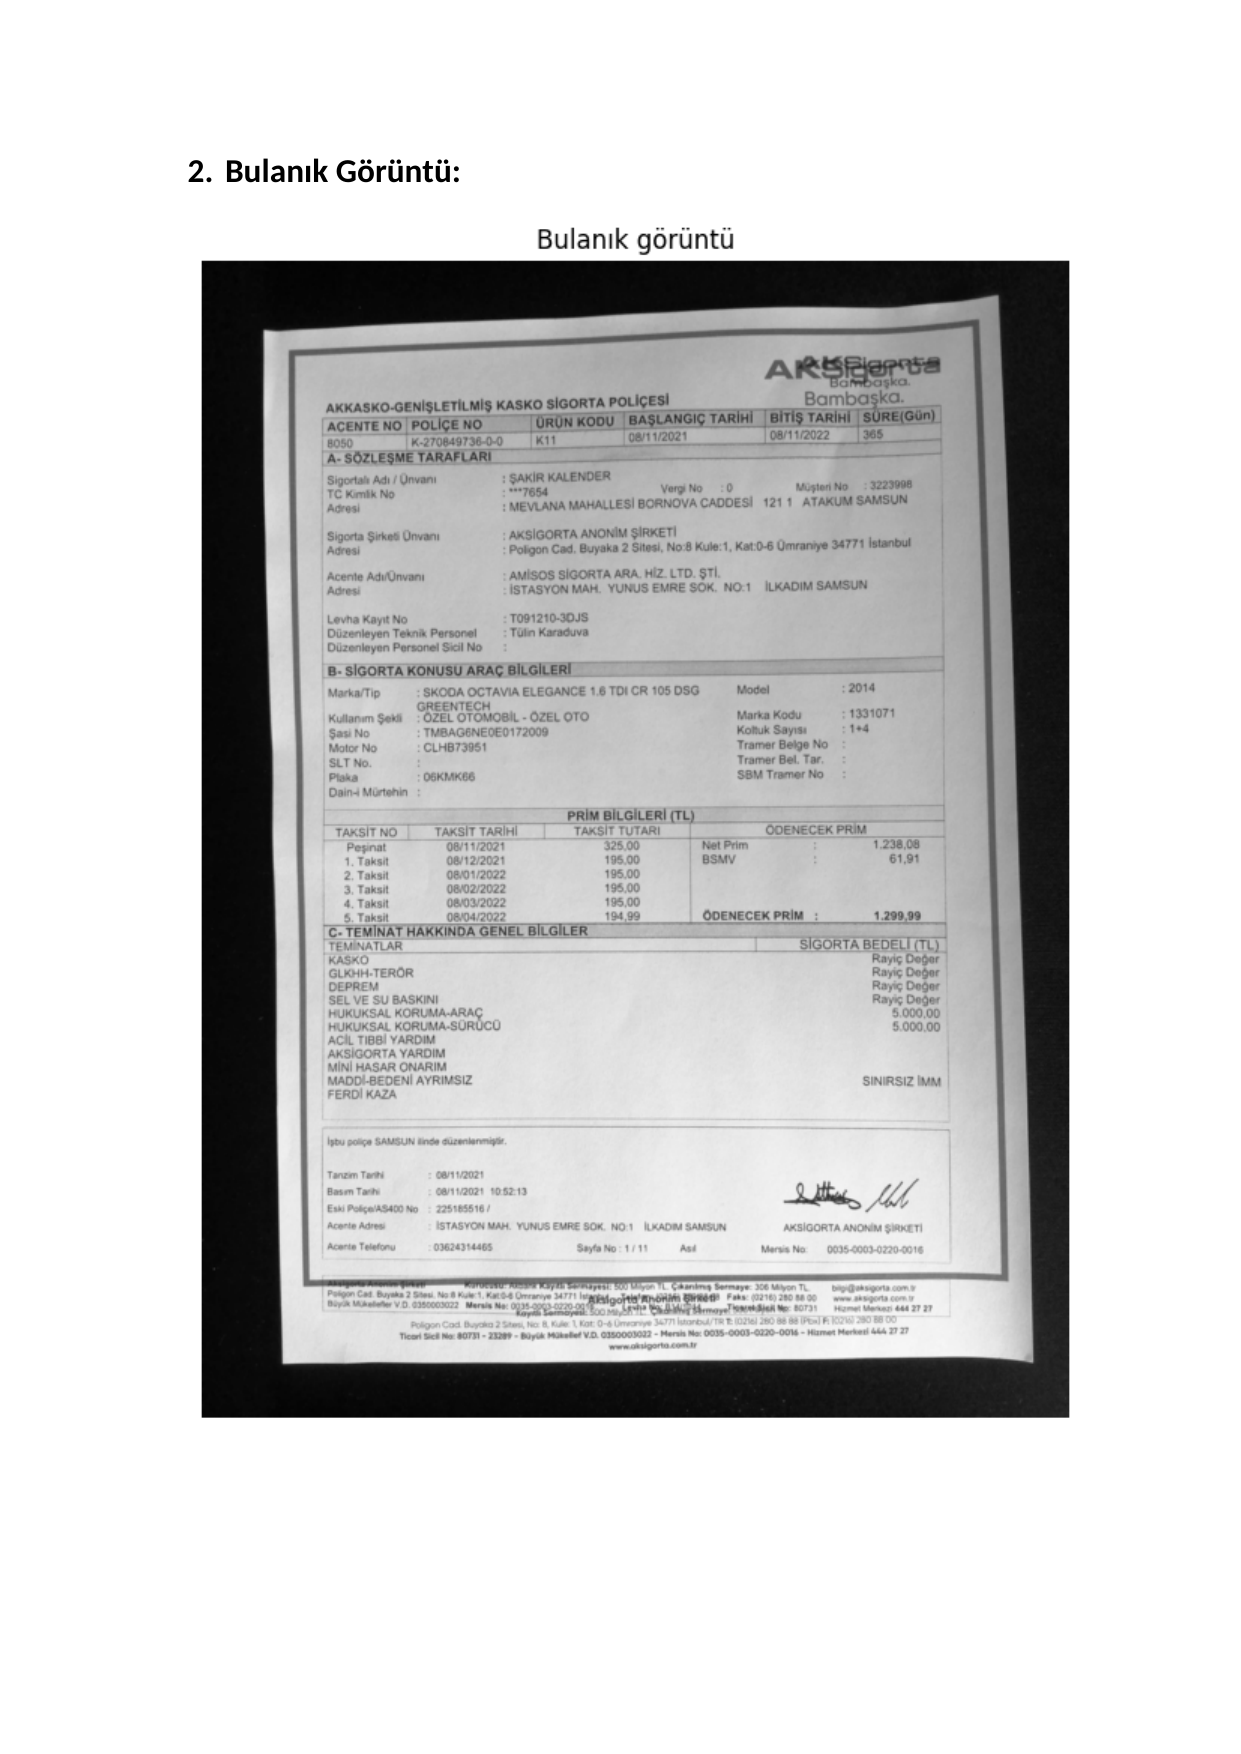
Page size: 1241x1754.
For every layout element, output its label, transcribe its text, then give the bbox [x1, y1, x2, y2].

picture [187, 213, 1083, 1433]
list Bulanık Görüntü: [187, 150, 1090, 191]
